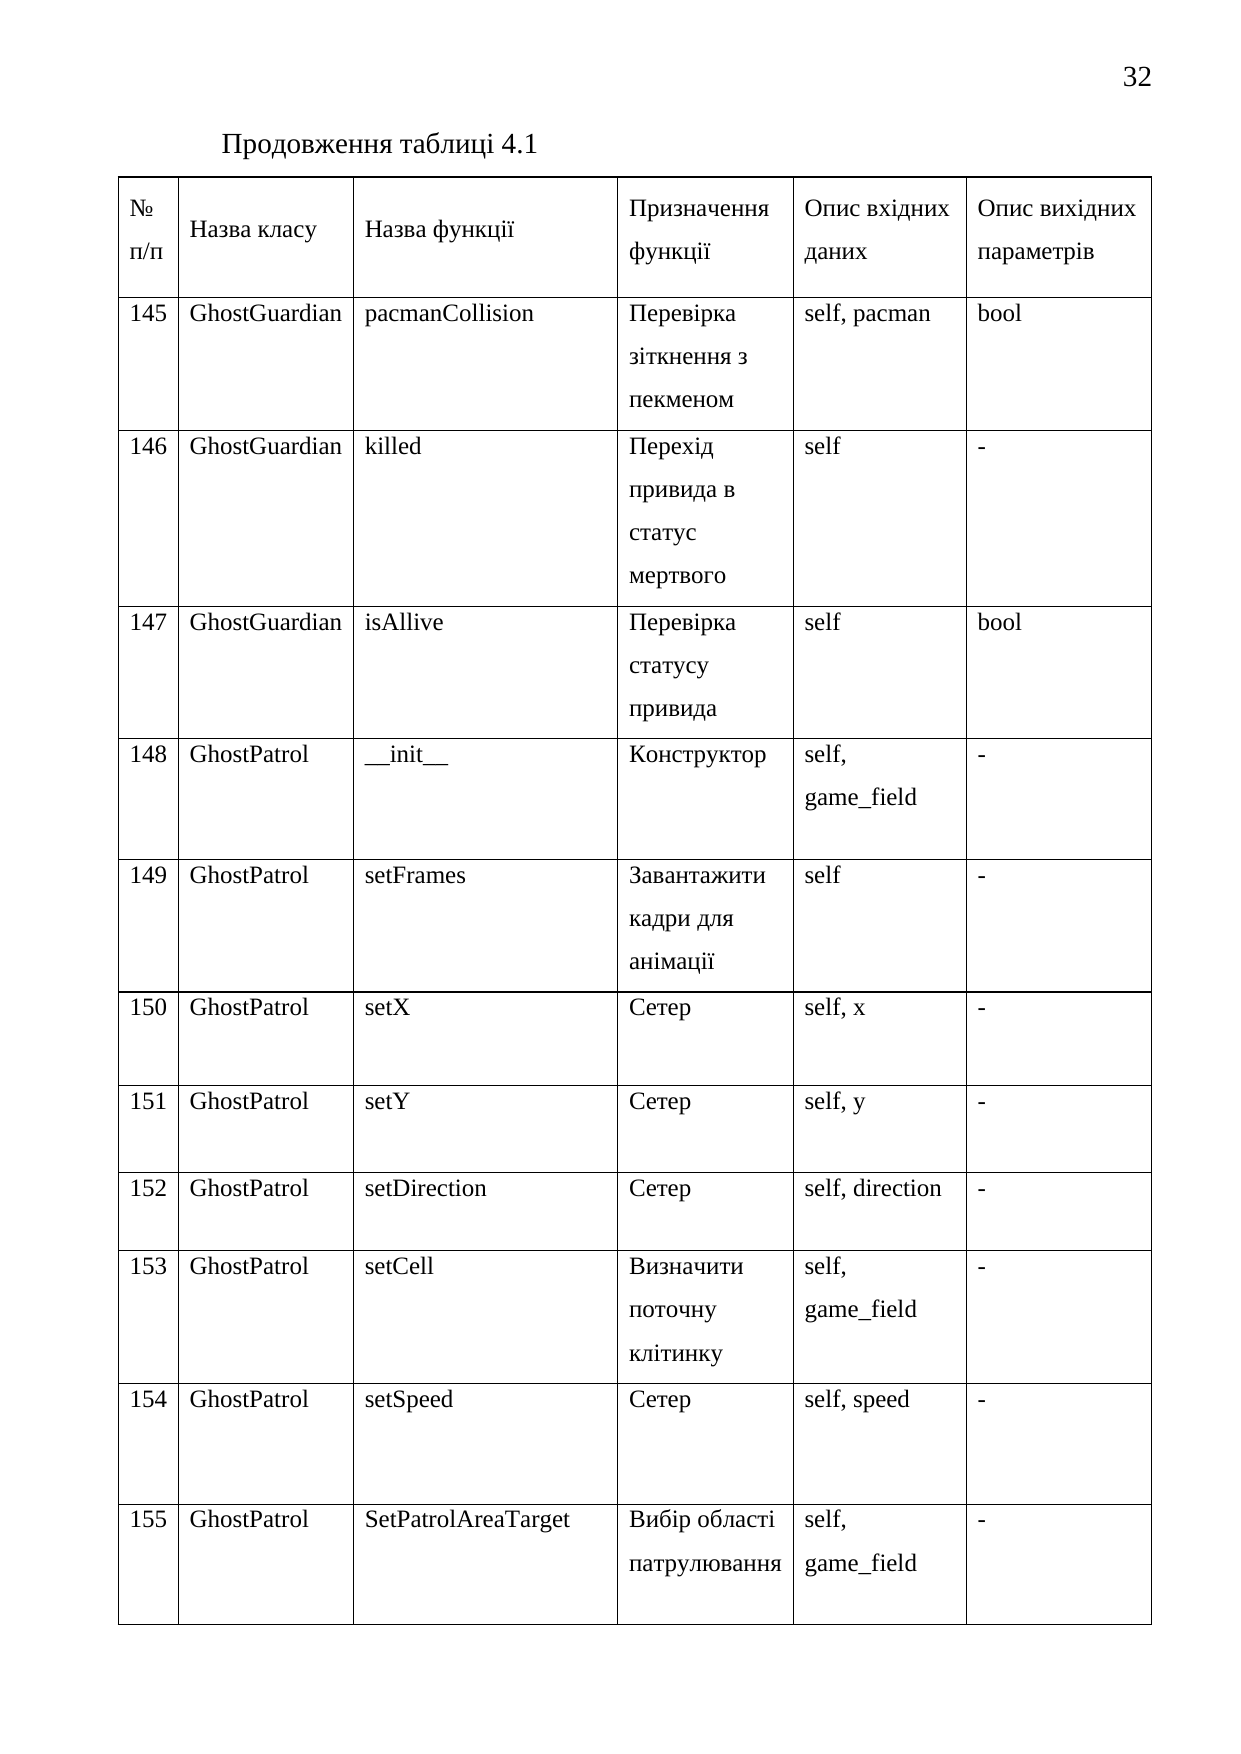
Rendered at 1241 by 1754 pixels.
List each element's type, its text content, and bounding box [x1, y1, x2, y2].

table_cell GhostGuardian [179, 298, 353, 430]
table_cell 148 [119, 739, 178, 859]
table_header Призначення функції [618, 178, 793, 297]
table_cell self [794, 431, 966, 606]
table_cell - [967, 431, 1151, 606]
table_cell 154 [119, 1384, 178, 1503]
table_header Опис вхідних даних [794, 178, 966, 297]
table_cell Перевірка зіткнення з пекменом [618, 298, 793, 430]
table_cell GhostPatrol [179, 1251, 353, 1383]
table_cell Перевірка статусу привида [618, 607, 793, 738]
table_cell self [794, 607, 966, 738]
table_cell GhostPatrol [179, 993, 353, 1085]
table_cell GhostPatrol [179, 1086, 353, 1172]
table_cell self, speed [794, 1384, 966, 1503]
table_cell SetPatrolAreaTarget [354, 1505, 617, 1624]
table_header Назва класу [179, 178, 353, 297]
table_cell 146 [119, 431, 178, 606]
table_cell - [967, 1086, 1151, 1172]
table_header Опис вихідних параметрів [967, 178, 1151, 297]
table_cell self [794, 860, 966, 991]
table_cell - [967, 1251, 1151, 1383]
table_cell self, x [794, 993, 966, 1085]
table_cell isAllive [354, 607, 617, 738]
table_cell - [967, 1384, 1151, 1503]
table_cell 150 [119, 993, 178, 1085]
table_cell Визначити поточну клітинку [618, 1251, 793, 1383]
table_cell GhostPatrol [179, 1173, 353, 1250]
table_cell setCell [354, 1251, 617, 1383]
table_cell 152 [119, 1173, 178, 1250]
table_cell Сетер [618, 1086, 793, 1172]
table_cell setSpeed [354, 1384, 617, 1503]
table_cell 147 [119, 607, 178, 738]
table_cell GhostPatrol [179, 739, 353, 859]
table_cell 153 [119, 1251, 178, 1383]
table_cell Перехід привида в статус мертвого [618, 431, 793, 606]
subtitle Продовження таблиці 4.1 [148, 126, 1152, 160]
table_cell __init__ [354, 739, 617, 859]
table_cell self, pacman [794, 298, 966, 430]
table_cell - [967, 1505, 1151, 1624]
table_cell self, game_field [794, 1505, 966, 1624]
table_cell self, y [794, 1086, 966, 1172]
table_cell self, game_field [794, 739, 966, 859]
table_cell bool [967, 607, 1151, 738]
table_cell - [967, 860, 1151, 991]
table_cell 155 [119, 1505, 178, 1624]
table_cell - [967, 1173, 1151, 1250]
table_cell bool [967, 298, 1151, 430]
table_cell Сетер [618, 1173, 793, 1250]
table_cell setFrames [354, 860, 617, 991]
table_cell setY [354, 1086, 617, 1172]
table_cell - [967, 993, 1151, 1085]
table_cell self, direction [794, 1173, 966, 1250]
table_cell setDirection [354, 1173, 617, 1250]
table_cell Сетер [618, 1384, 793, 1503]
table_header № п/п [119, 178, 178, 297]
table_cell self, game_field [794, 1251, 966, 1383]
table_cell GhostGuardian [179, 431, 353, 606]
table_cell 151 [119, 1086, 178, 1172]
table_cell GhostGuardian [179, 607, 353, 738]
table_cell - [967, 739, 1151, 859]
table_cell GhostPatrol [179, 860, 353, 991]
table_cell Вибір області патрулювання [618, 1505, 793, 1624]
table_header Назва функції [354, 178, 617, 297]
table_cell killed [354, 431, 617, 606]
table_cell pacmanCollision [354, 298, 617, 430]
table_cell GhostPatrol [179, 1384, 353, 1503]
table_cell Завантажити кадри для анімації [618, 860, 793, 991]
table_cell setX [354, 993, 617, 1085]
table_cell Конструктор [618, 739, 793, 859]
table_cell 145 [119, 298, 178, 430]
table_cell Сетер [618, 993, 793, 1085]
table_cell GhostPatrol [179, 1505, 353, 1624]
table_cell 149 [119, 860, 178, 991]
